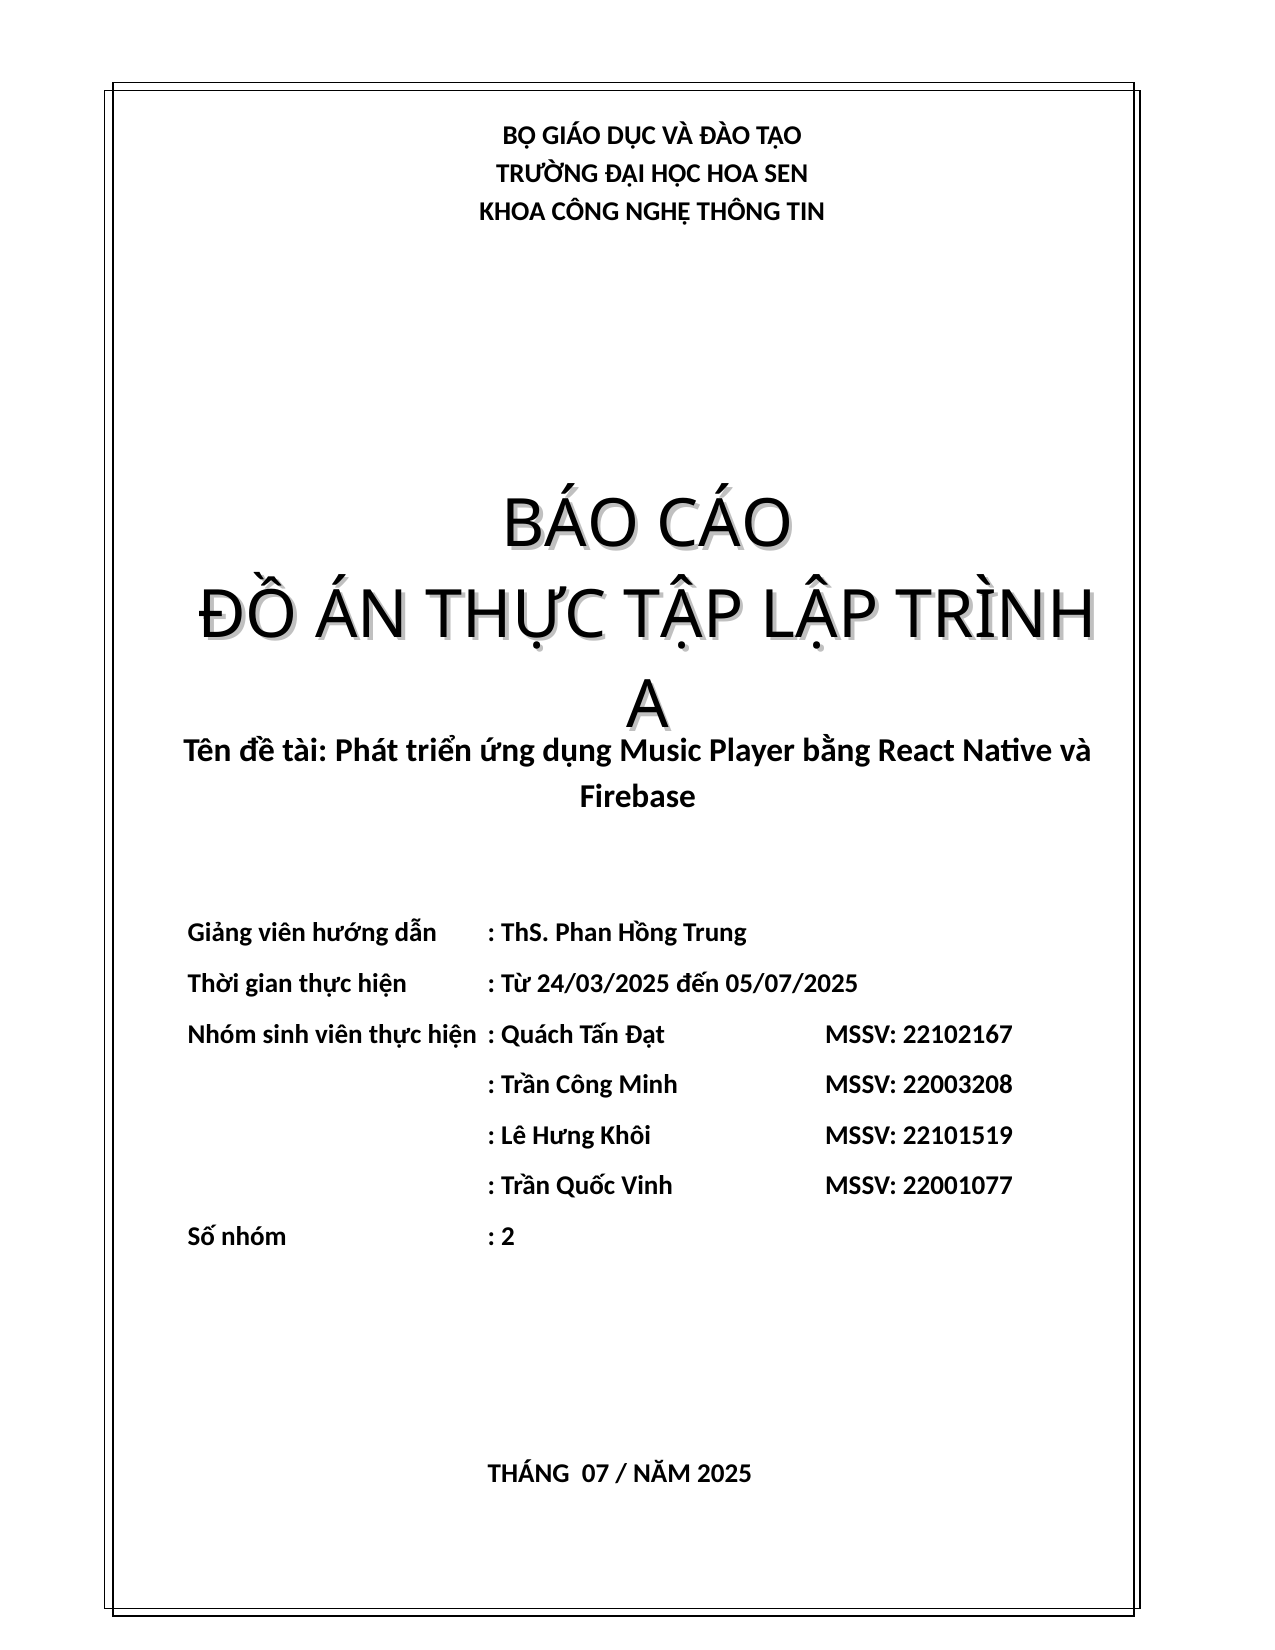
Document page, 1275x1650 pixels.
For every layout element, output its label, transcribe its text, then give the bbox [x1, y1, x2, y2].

table_header BỘ GIÁO DỤC VÀ ĐÀO TẠO TRƯỜNG ĐẠI HỌC HOA SEN KHOA CÔNG NGHỆ THÔNG TIN [150, 83, 1154, 267]
text Giảng viên hướng dẫn : ThS. Phan Hồng Trung [150, 916, 1125, 949]
text : Lê Hưng Khôi MSSV: 22101519 [150, 1118, 1125, 1151]
text THÁNG 07 / NĂM 2025 [150, 1456, 1125, 1489]
text Nhóm sinh viên thực hiện : Quách Tấn Đạt MSSV: 22102167 [150, 1017, 1125, 1050]
text Tên đề tài: Phát triển ứng dụng Music Player bằng React Native và Firebase [150, 728, 1125, 816]
text Số nhóm : 2 [150, 1219, 1125, 1252]
text Thời gian thực hiện : Từ 24/03/2025 đến 05/07/2025 [150, 967, 1125, 1000]
text : Trần Công Minh MSSV: 22003208 [150, 1067, 1125, 1101]
text : Trần Quốc Vinh MSSV: 22001077 [150, 1168, 1125, 1201]
